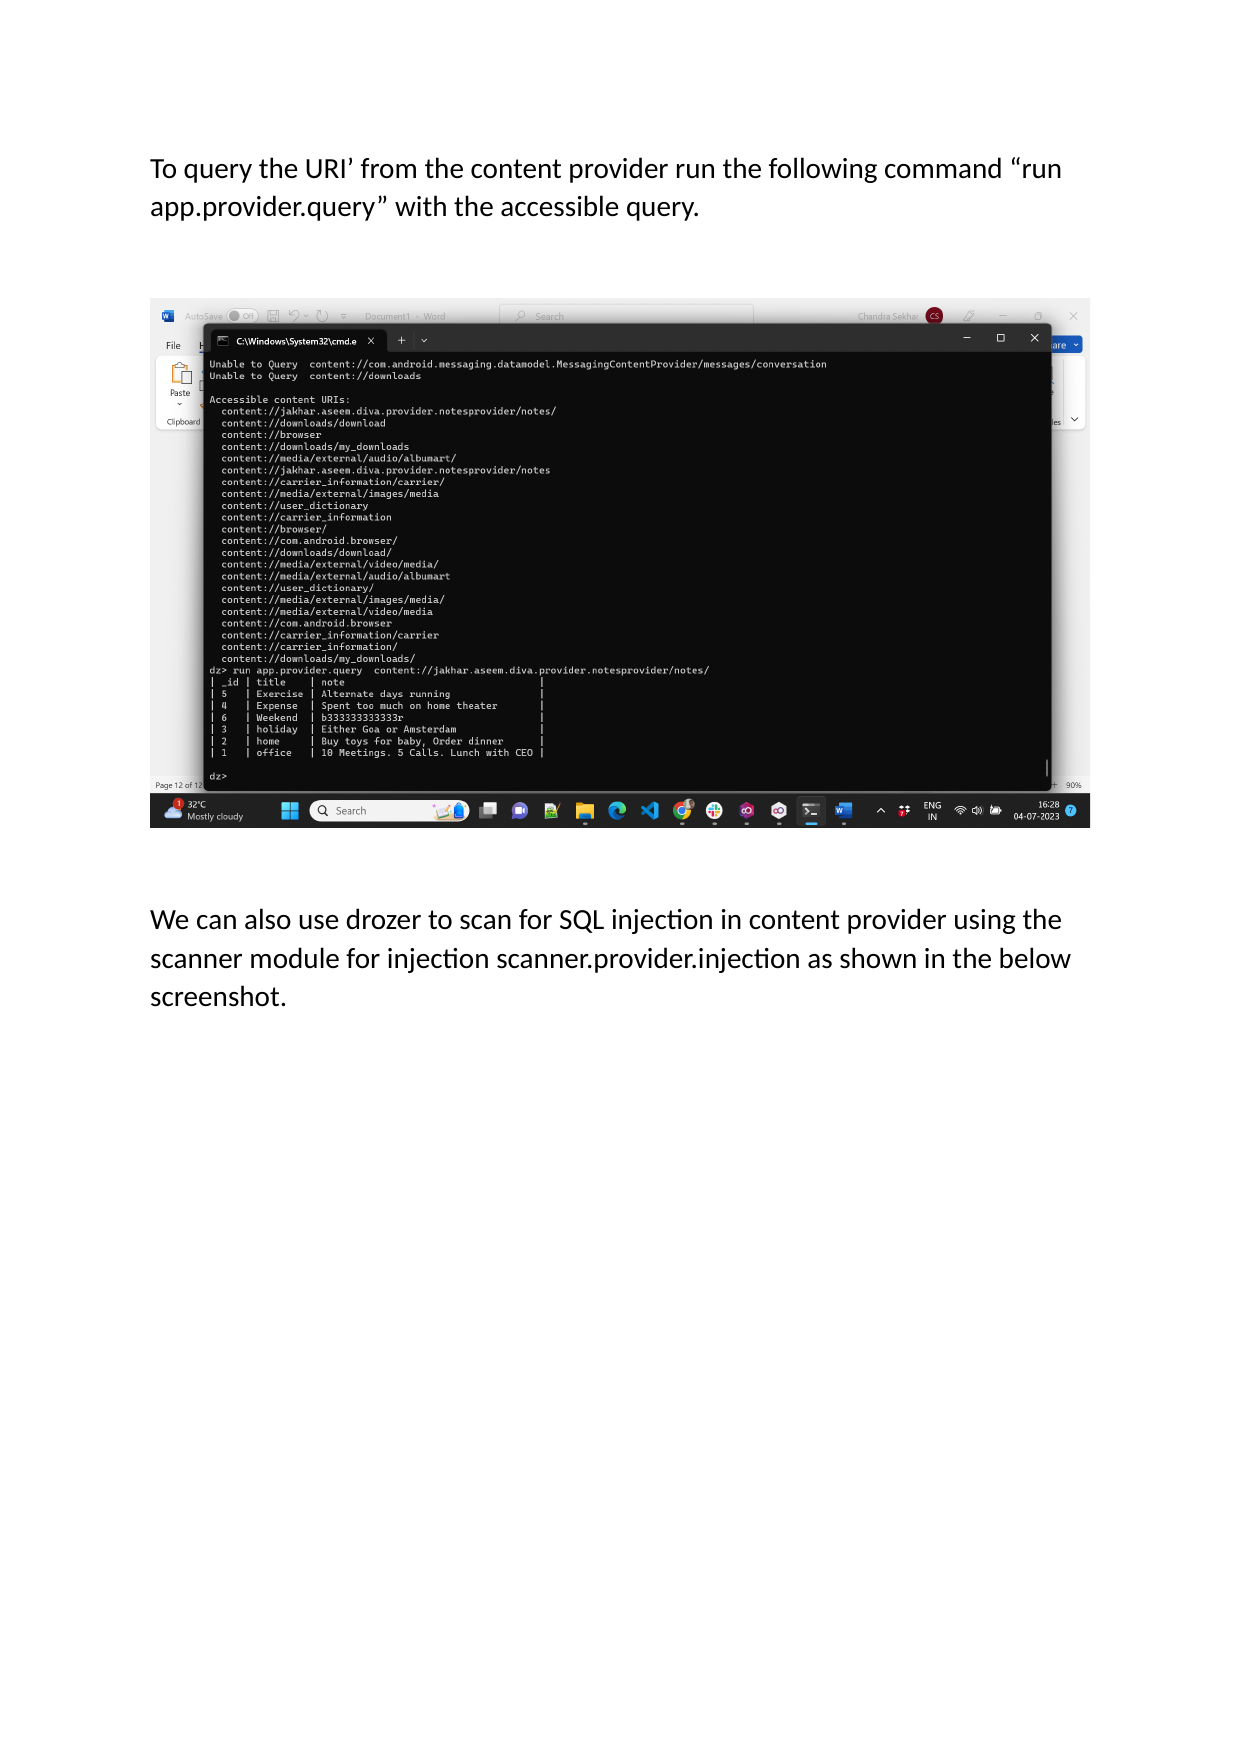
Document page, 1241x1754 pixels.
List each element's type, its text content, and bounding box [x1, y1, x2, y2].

picture [150, 298, 1091, 828]
text We can also use drozer to scan for SQL injection in content provider using the scanner module for injection scanner.provider.injection as shown in the below screenshot. [150, 901, 1090, 1014]
text To query the URI’ from the content provider run the following command “run app.provider.query” with the accessible query. [150, 150, 1090, 224]
